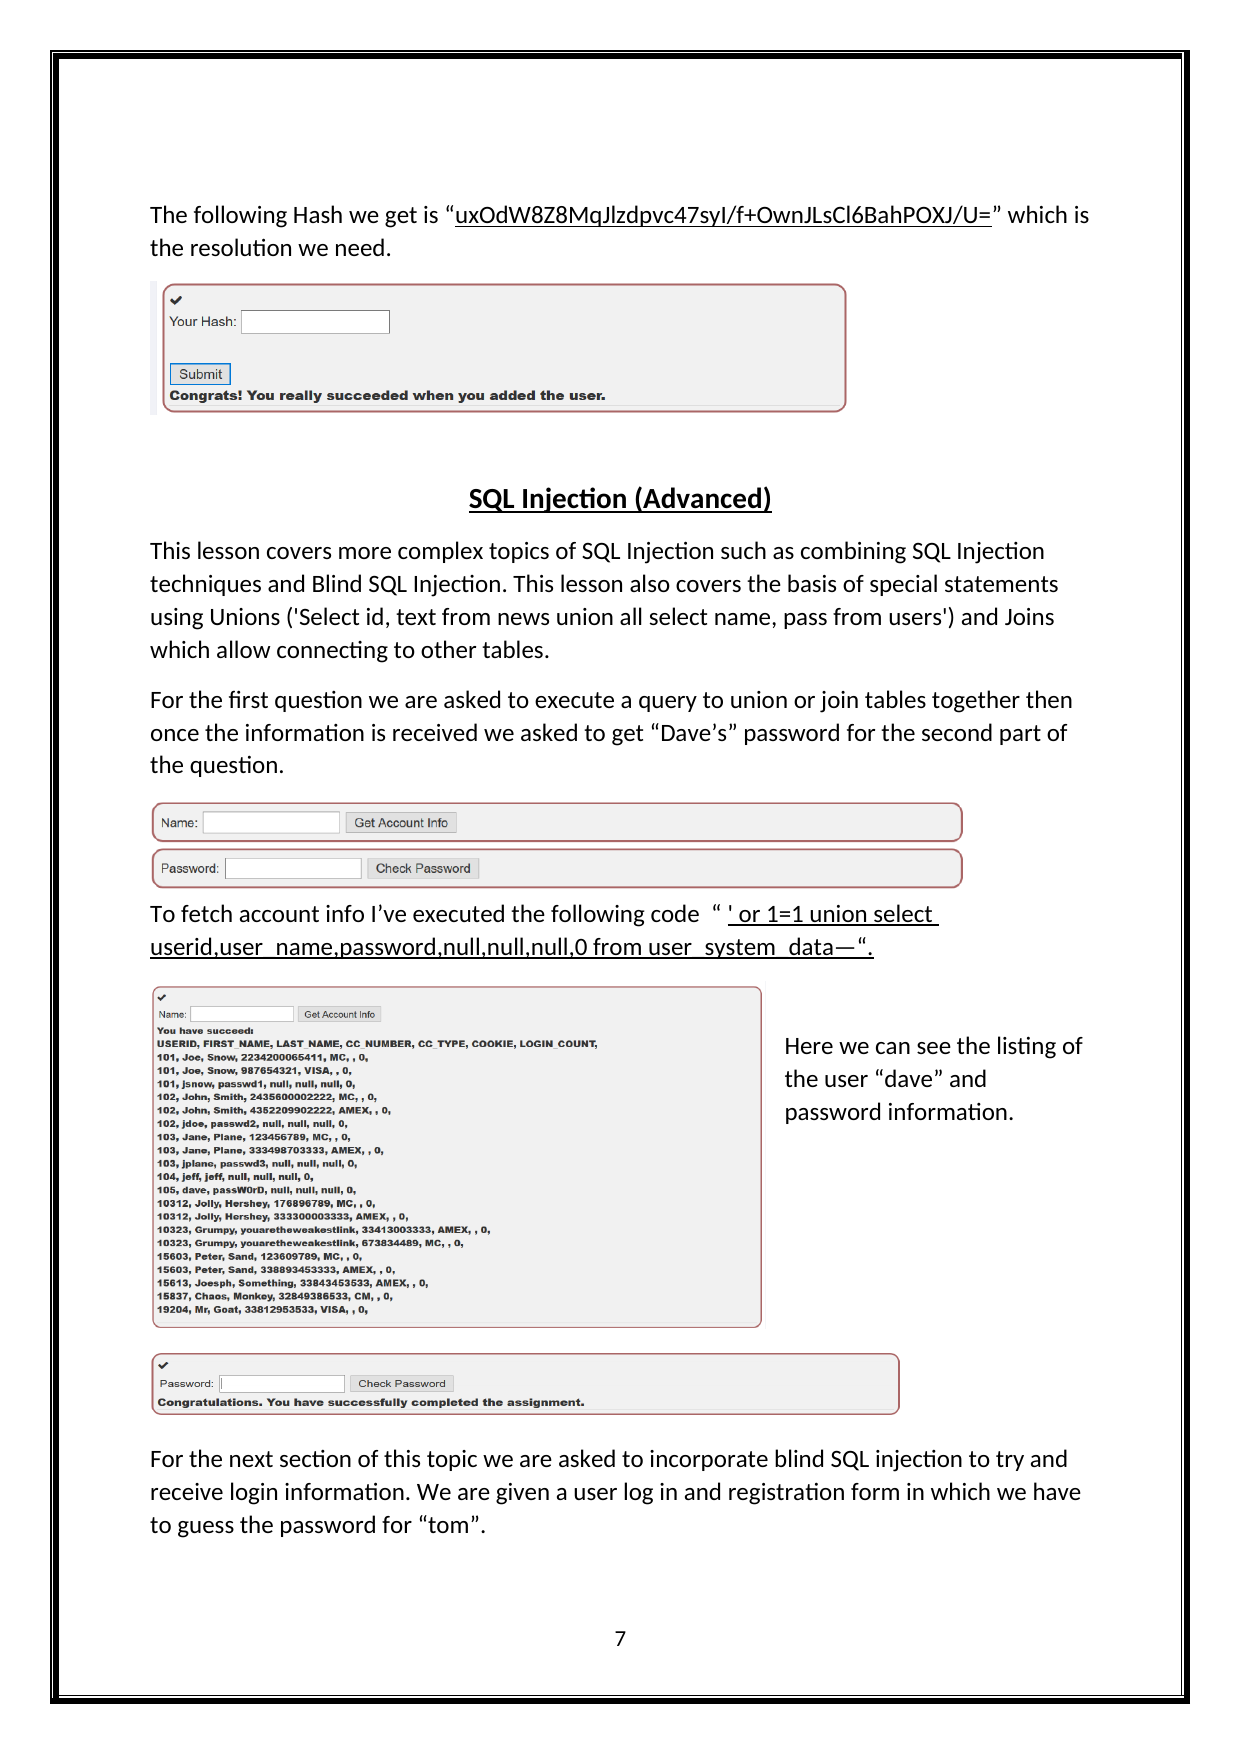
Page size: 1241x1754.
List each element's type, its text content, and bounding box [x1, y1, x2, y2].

picture [150, 800, 965, 892]
picture [150, 281, 849, 415]
text For the next section of this topic we are asked to incorporate blind SQL injection to try and receive login information. We are given a user log in and registration form in which we have to guess the password for “tom”. [150, 1443, 1090, 1540]
text Here we can see the listing of the user “dave” and password information. [766, 1031, 1090, 1127]
picture [150, 1351, 903, 1418]
picture [150, 981, 766, 1329]
text SQL Injection (Advanced) [150, 480, 1090, 516]
text To fetch account info I’ve executed the following code “ ' or 1=1 union select userid,user_name,password,null,null,null,0 from user_system_data—“. [150, 898, 1090, 962]
text For the first question we are asked to execute a query to union or join tables together then once the information is received we asked to get “Dave’s” password for the second part of the question. [150, 684, 1090, 780]
text The following Hash we get is “uxOdW8Z8MqJlzdpvc47syI/f+OwnJLsCl6BahPOXJ/U=” which is the resolution we need. [150, 199, 1090, 263]
text This lesson covers more complex topics of SQL Injection such as combining SQL Injection techniques and Blind SQL Injection. This lesson also covers the basis of special statements using Unions ('Select id, text from news union all select name, pass from users') and Joins which allow connecting to other tables. [150, 536, 1090, 665]
